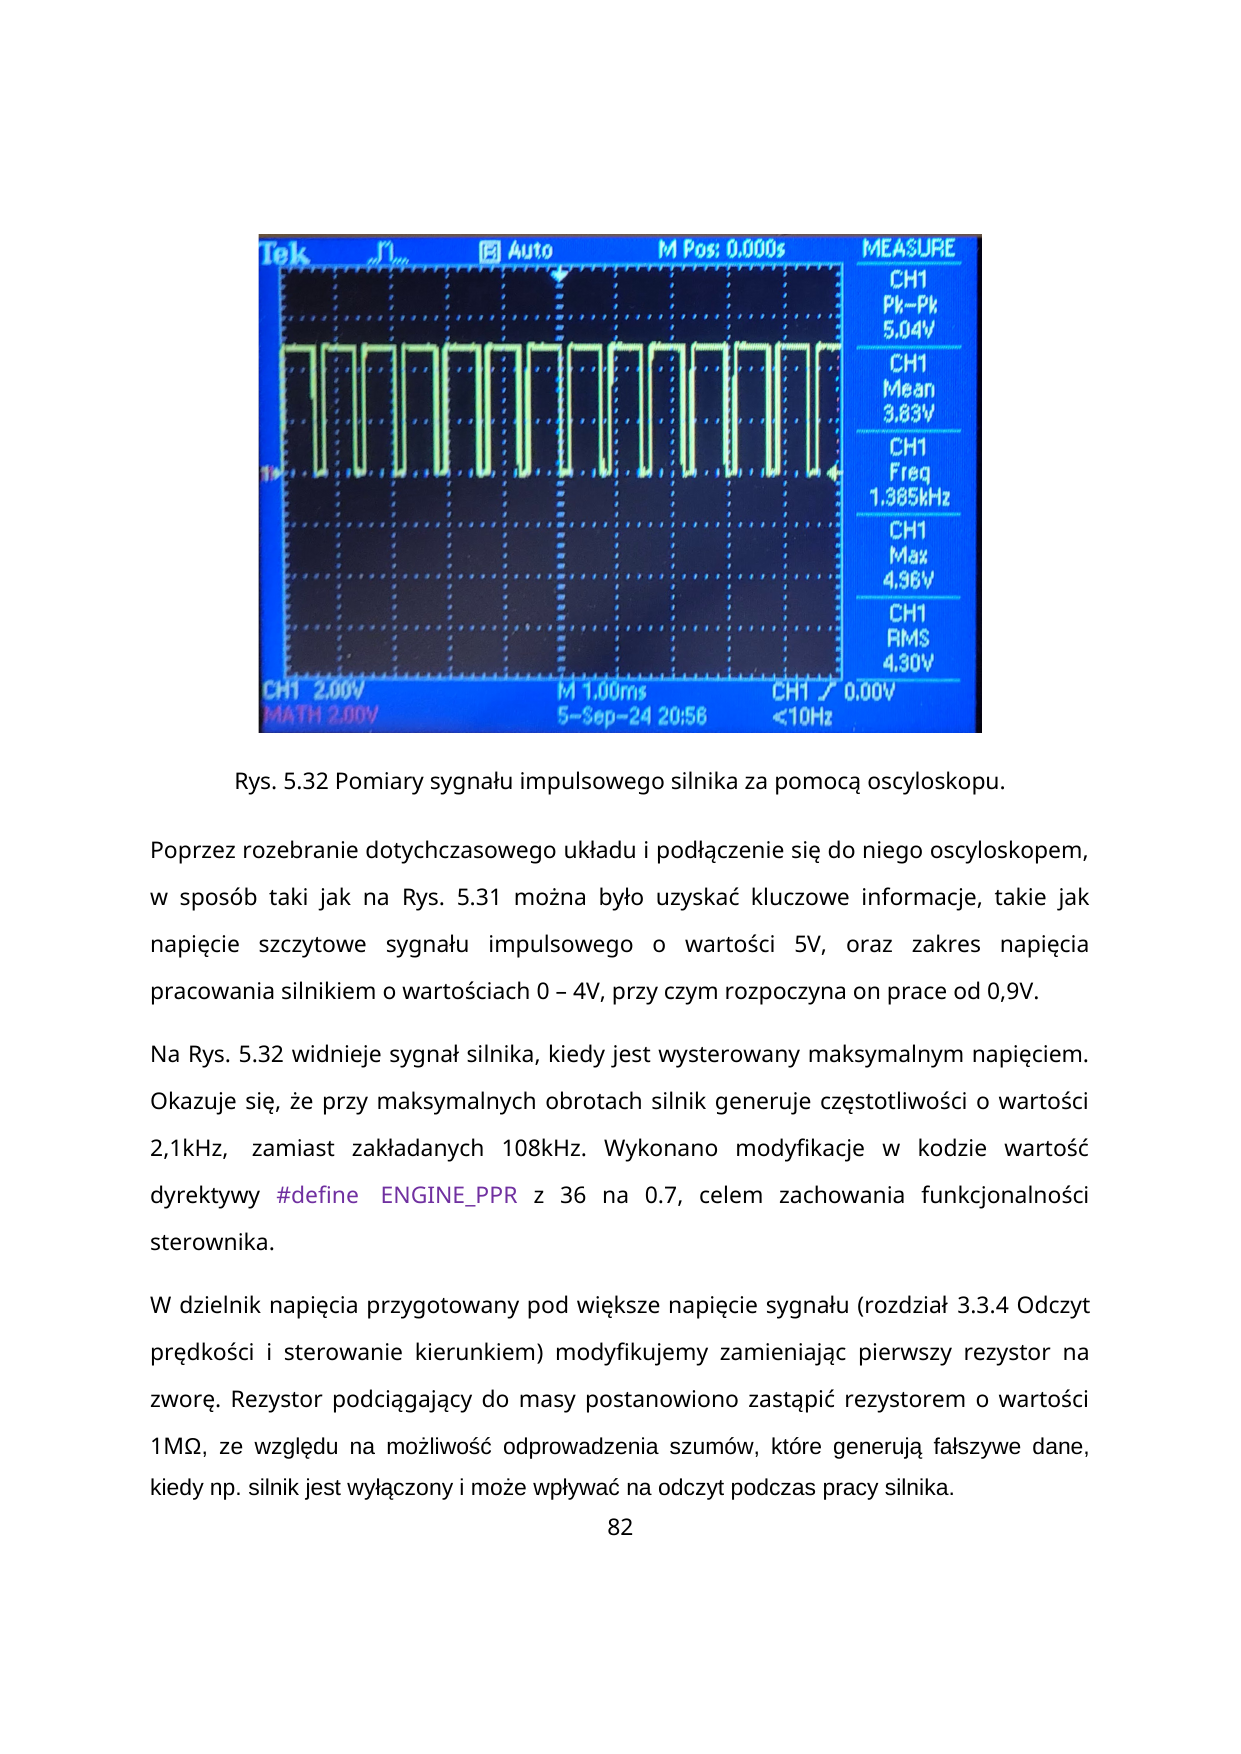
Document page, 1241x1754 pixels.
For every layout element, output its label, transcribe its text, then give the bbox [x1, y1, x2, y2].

text W dzielnik napięcia przygotowany pod większe napięcie sygnału (rozdział 3.3.4 Odczyt prędkości i sterowanie kierunkiem) modyfikujemy zamieniając pierwszy rezystor na zworę. Rezystor podciągający do masy postanowiono zastąpić rezystorem o wartości 1MΩ, ze względu na możliwość odprowadzenia szumów, które generują fałszywe dane, kiedy np. silnik jest wyłączony i może wpływać na odczyt podczas pracy silnika. [150, 1289, 1090, 1501]
picture [258, 234, 982, 733]
